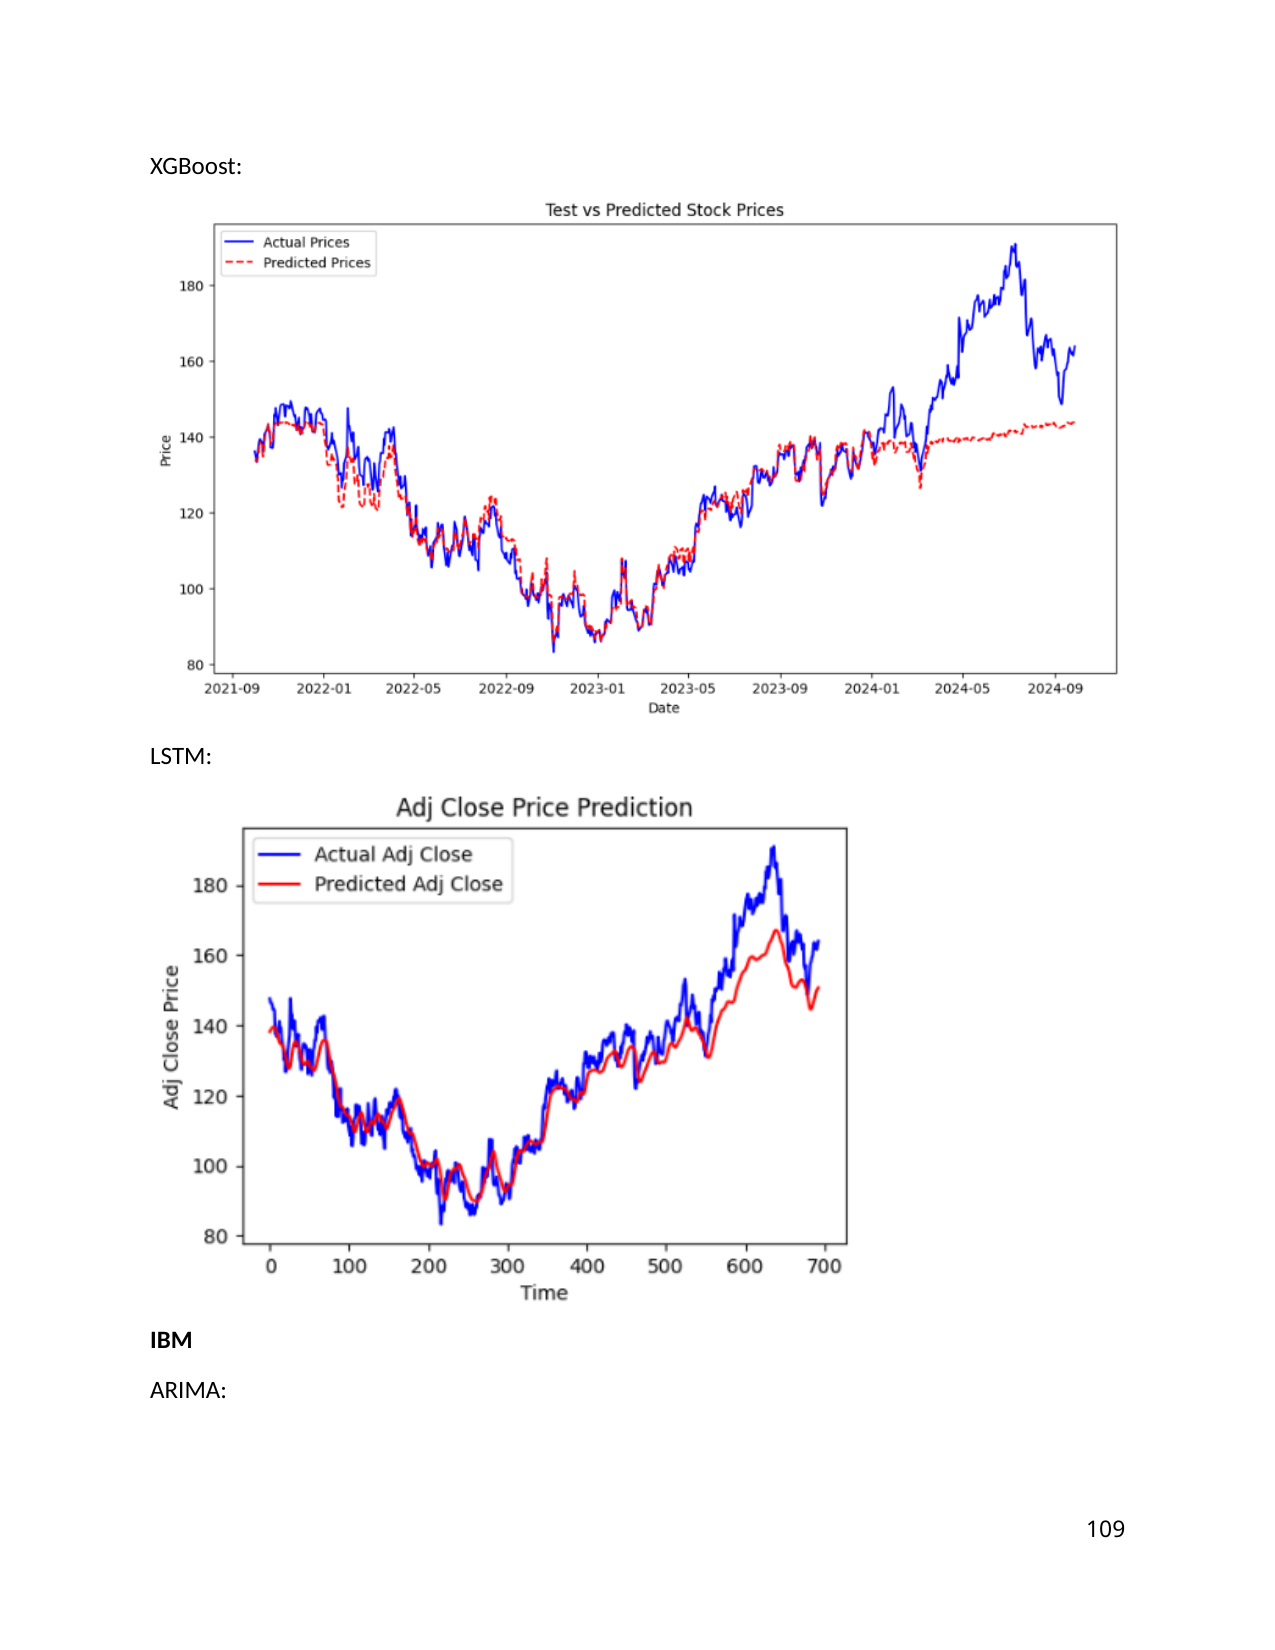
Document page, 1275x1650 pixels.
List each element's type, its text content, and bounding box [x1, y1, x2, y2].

text ARIMA: [150, 1374, 1125, 1405]
text LSTM: [150, 740, 1125, 771]
text XGBoost: [150, 150, 1125, 181]
text IBM [150, 1325, 1125, 1355]
picture [150, 199, 1125, 722]
picture [150, 790, 862, 1306]
